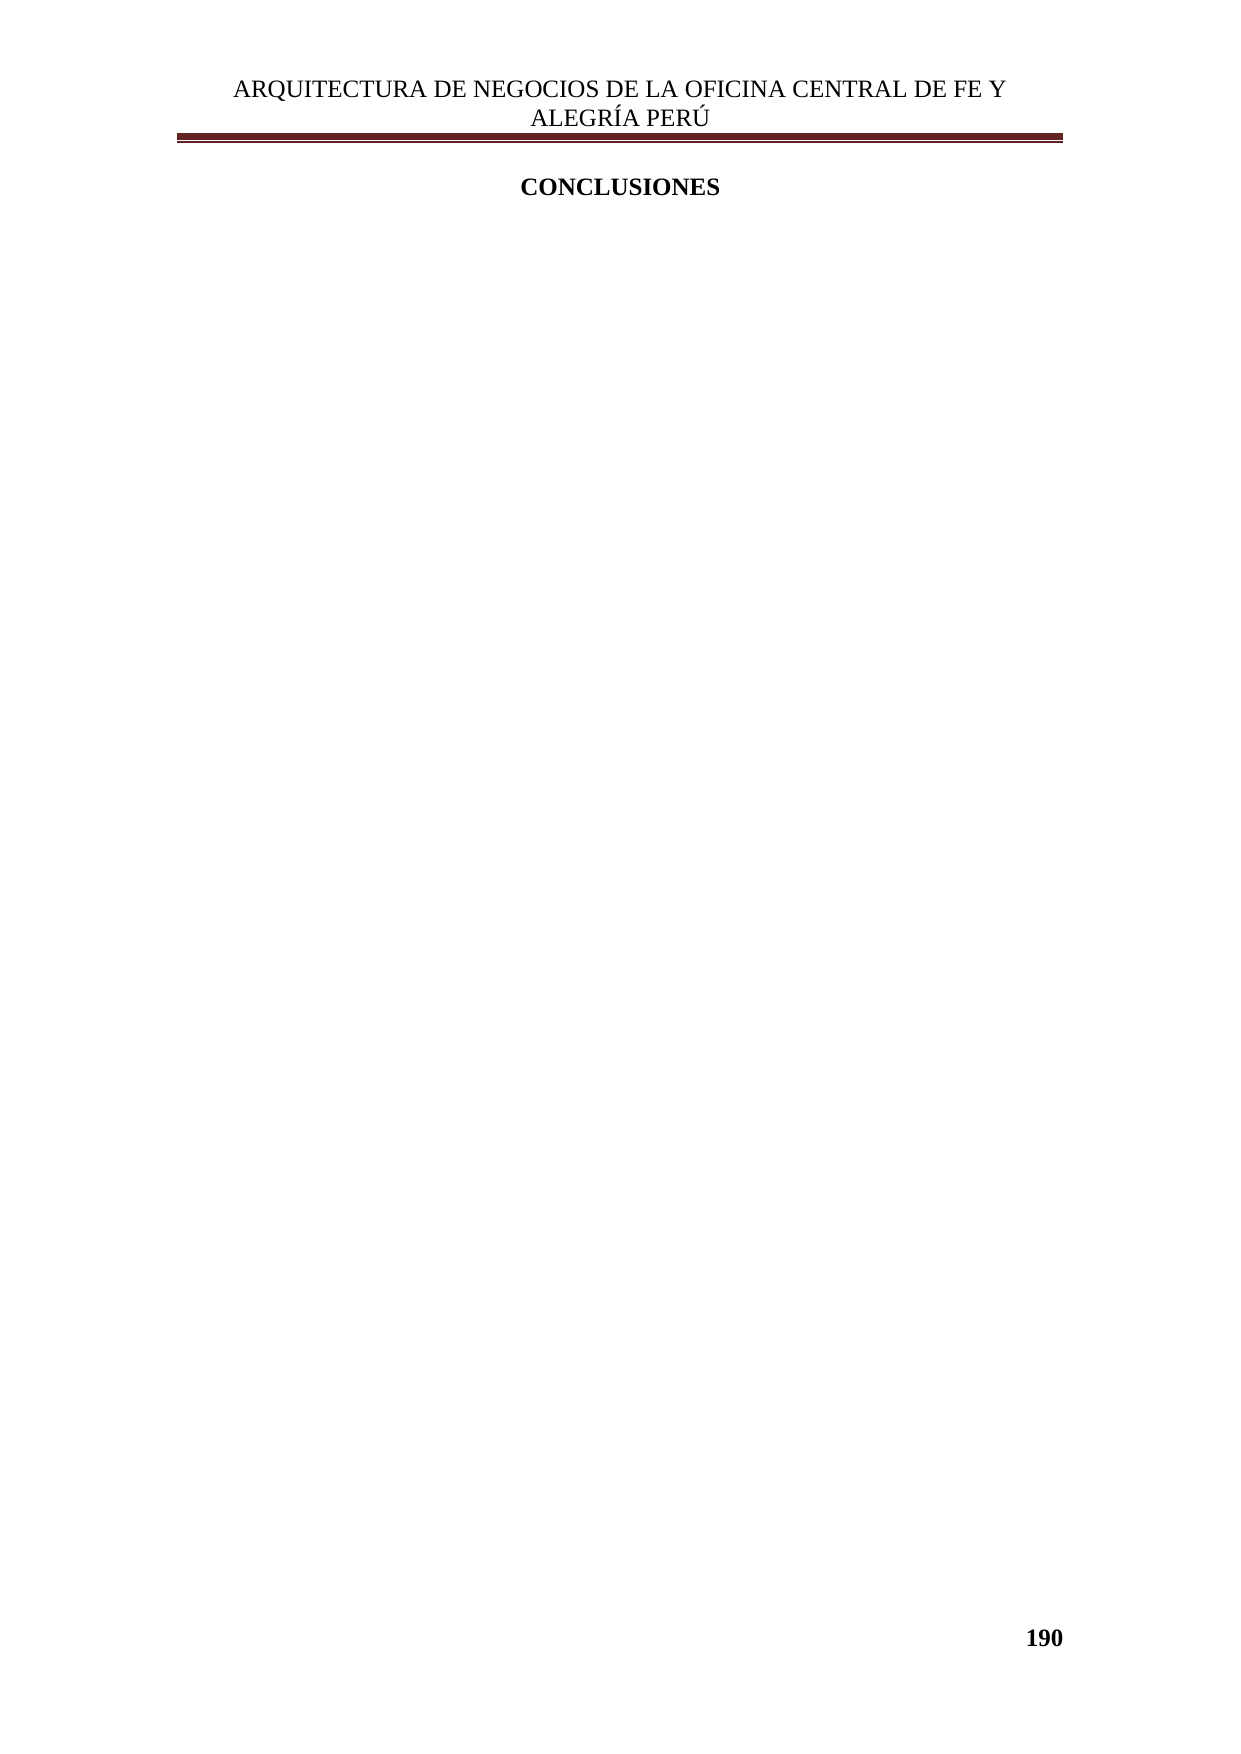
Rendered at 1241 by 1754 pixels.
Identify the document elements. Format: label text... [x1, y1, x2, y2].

subtitle CONCLUSIONES [177, 172, 1063, 200]
